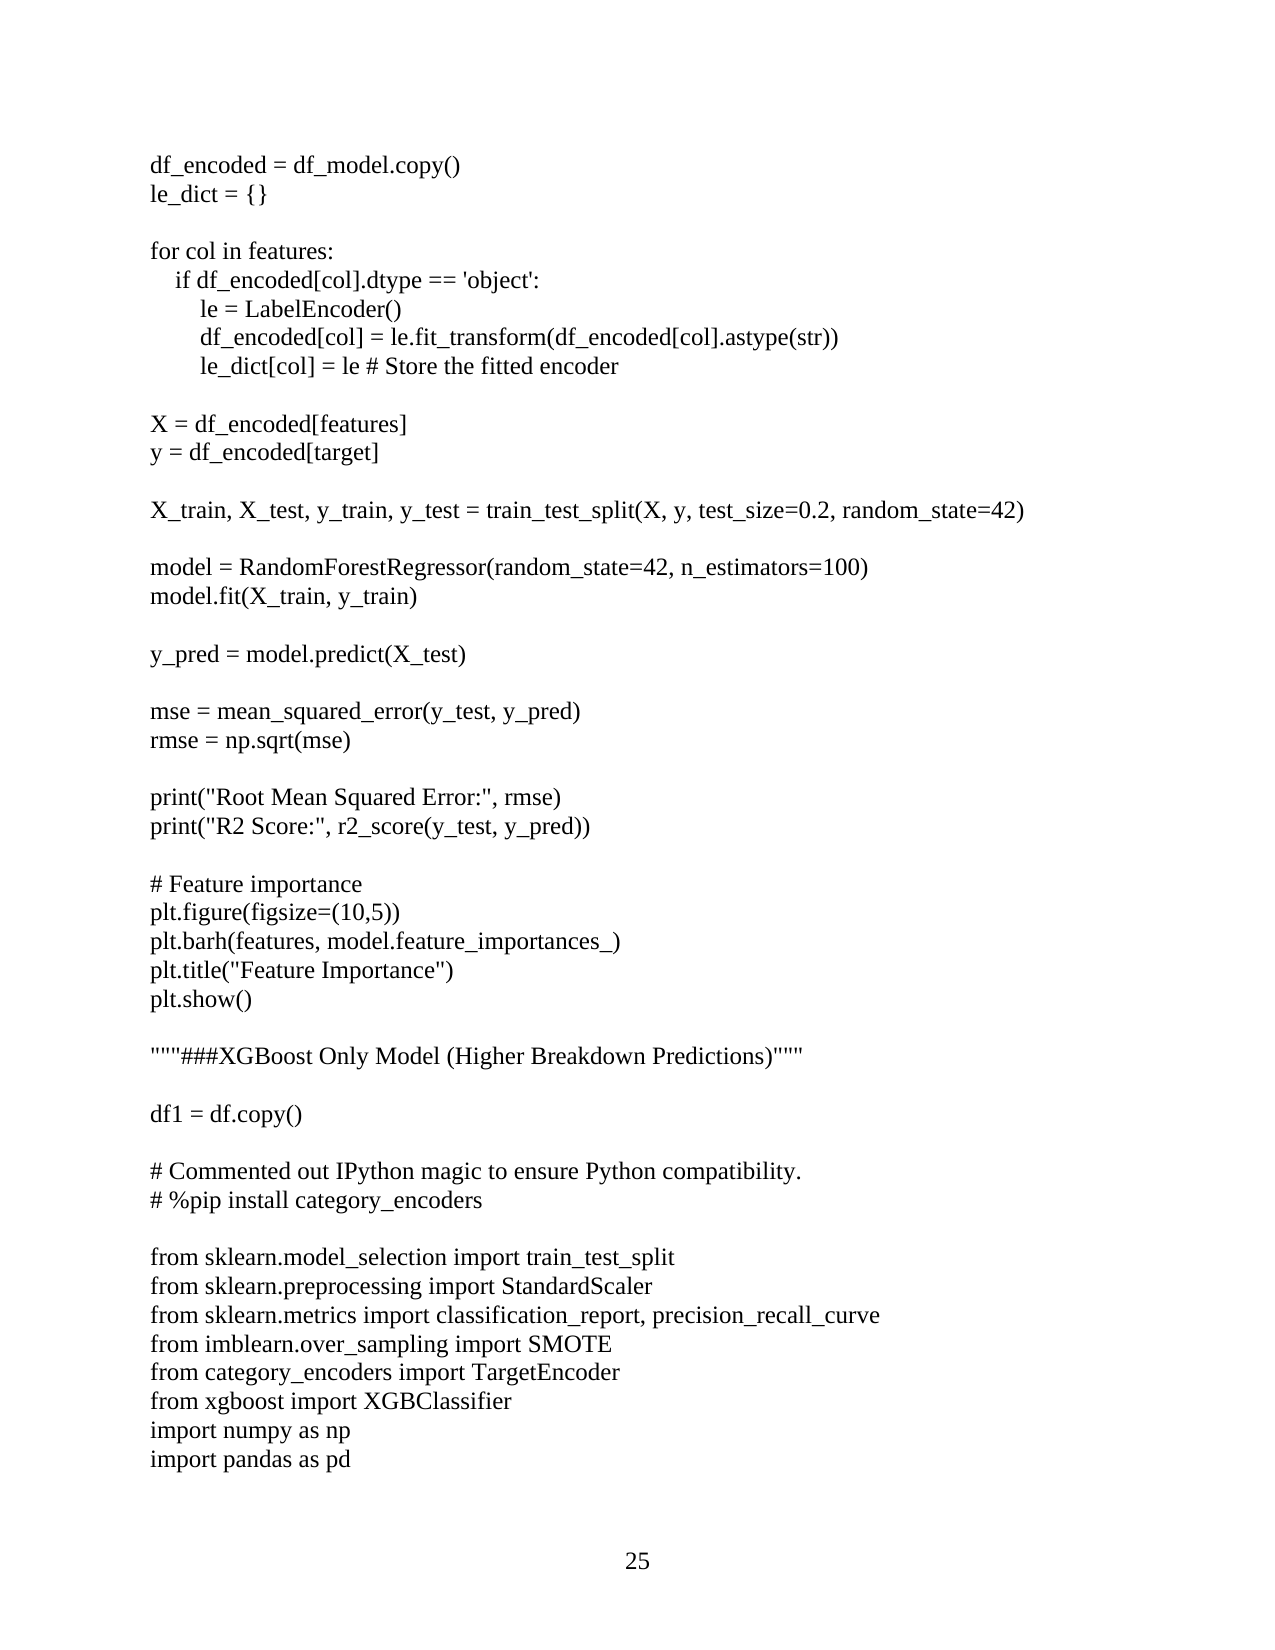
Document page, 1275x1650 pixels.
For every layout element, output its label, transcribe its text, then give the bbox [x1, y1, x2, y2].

text # Commented out IPython magic to ensure Python compatibility. [150, 1156, 1125, 1185]
text plt.show() [150, 984, 1125, 1012]
text from category_encoders import TargetEncoder [150, 1357, 1125, 1386]
text from xgboost import XGBClassifier [150, 1386, 1125, 1415]
text X_train, X_test, y_train, y_test = train_test_split(X, y, test_size=0.2, random_state=42) [150, 495, 1125, 524]
text print("R2 Score:", r2_score(y_test, y_pred)) [150, 811, 1125, 840]
text # %pip install category_encoders [150, 1185, 1125, 1214]
text y_pred = model.predict(X_test) [150, 639, 1125, 667]
text from imblearn.over_sampling import SMOTE [150, 1329, 1125, 1357]
text from sklearn.metrics import classification_report, precision_recall_curve [150, 1300, 1125, 1329]
text le = LabelEncoder() [150, 294, 1125, 322]
text df_encoded = df_model.copy() [150, 150, 1125, 179]
text # Feature importance [150, 869, 1125, 897]
text rmse = np.sqrt(mse) [150, 725, 1125, 754]
text plt.figure(figsize=(10,5)) [150, 897, 1125, 926]
text y = df_encoded[target] [150, 437, 1125, 466]
text le_dict = {} [150, 179, 1125, 207]
text df1 = df.copy() [150, 1099, 1125, 1127]
text plt.title("Feature Importance") [150, 955, 1125, 984]
text model.fit(X_train, y_train) [150, 581, 1125, 610]
text if df_encoded[col].dtype == 'object': [150, 265, 1125, 294]
text """###XGBoost Only Model (Higher Breakdown Predictions)""" [150, 1041, 1125, 1070]
text le_dict[col] = le # Store the fitted encoder [150, 351, 1125, 380]
text from sklearn.preprocessing import StandardScaler [150, 1271, 1125, 1300]
text import pandas as pd [150, 1444, 1125, 1472]
text plt.barh(features, model.feature_importances_) [150, 926, 1125, 955]
text for col in features: [150, 236, 1125, 265]
text X = df_encoded[features] [150, 409, 1125, 437]
text df_encoded[col] = le.fit_transform(df_encoded[col].astype(str)) [150, 322, 1125, 351]
text model = RandomForestRegressor(random_state=42, n_estimators=100) [150, 552, 1125, 581]
text mse = mean_squared_error(y_test, y_pred) [150, 696, 1125, 725]
text from sklearn.model_selection import train_test_split [150, 1242, 1125, 1271]
text import numpy as np [150, 1415, 1125, 1444]
text print("Root Mean Squared Error:", rmse) [150, 782, 1125, 811]
